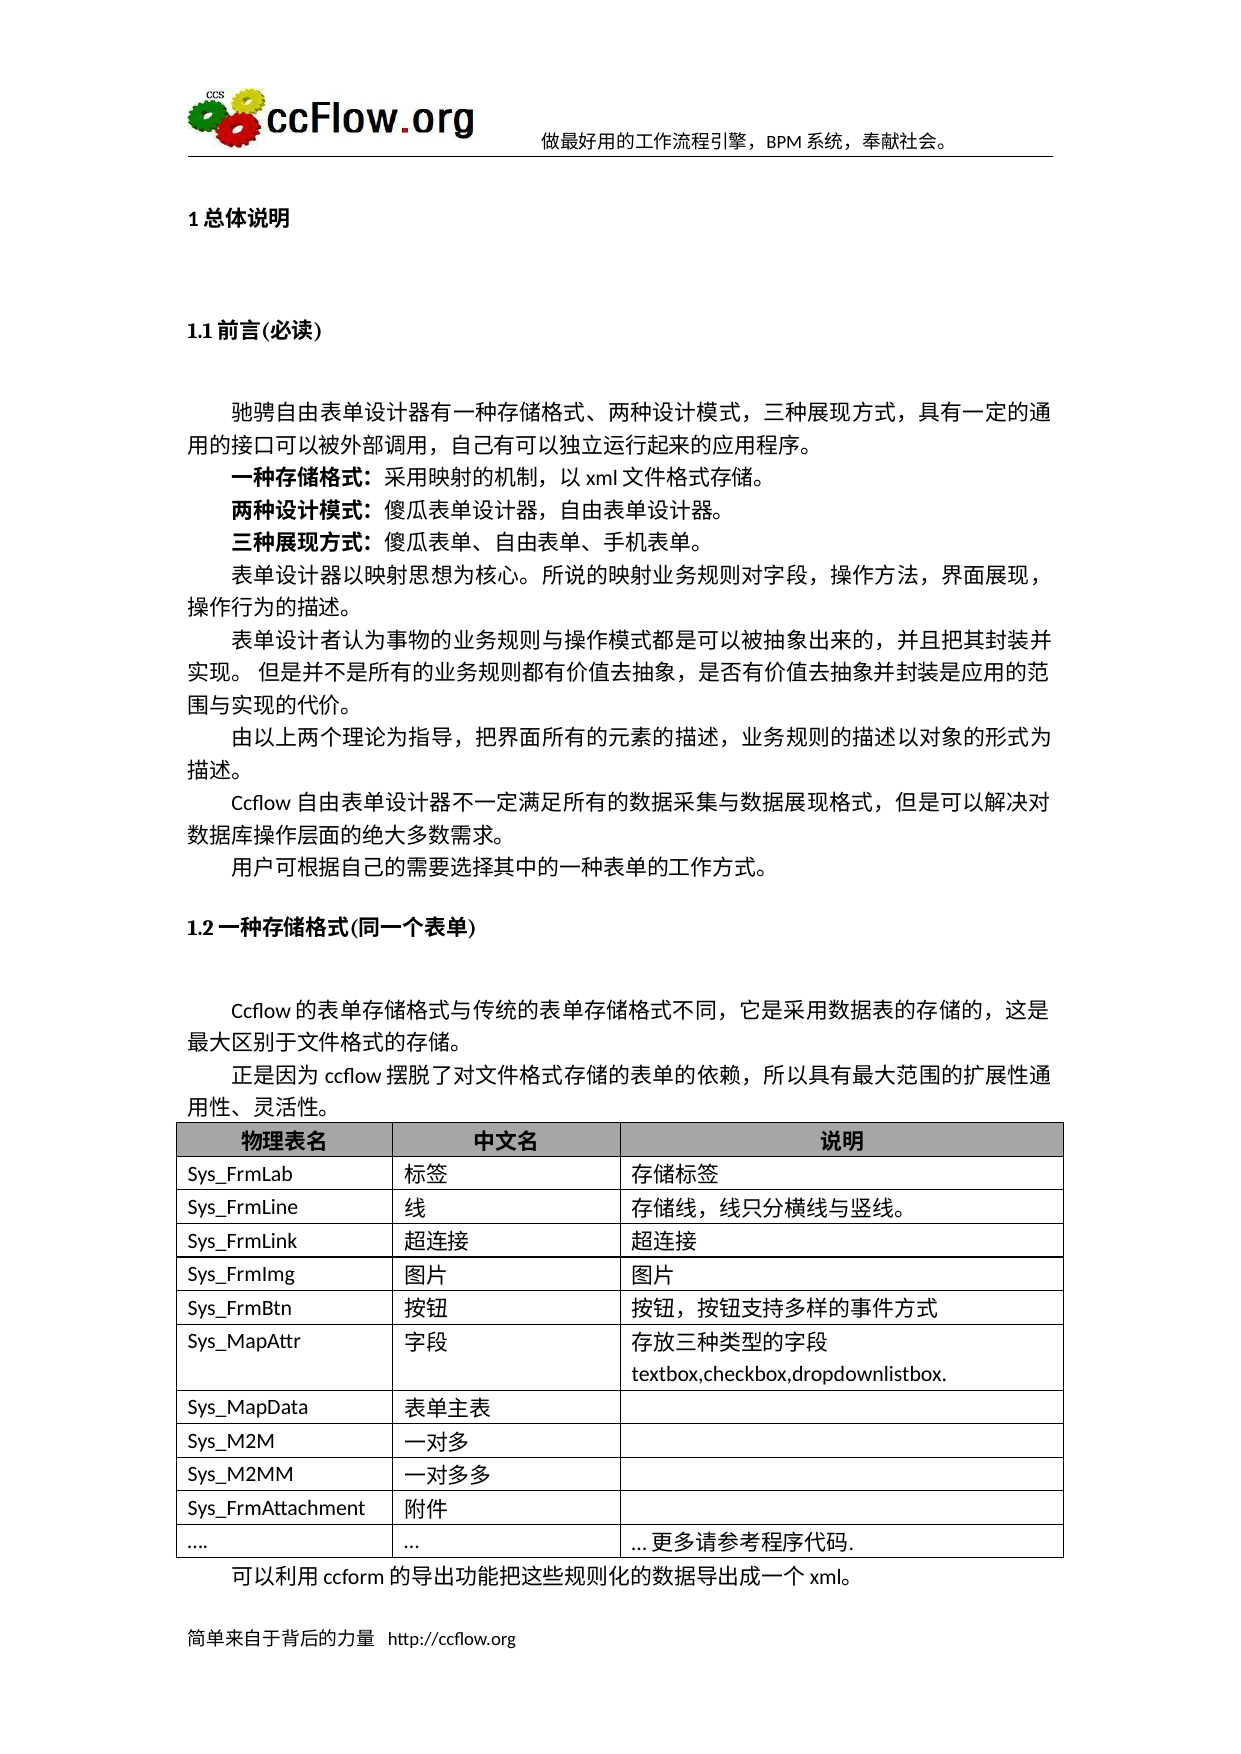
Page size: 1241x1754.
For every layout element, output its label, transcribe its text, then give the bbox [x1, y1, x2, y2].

table_header 说明 [621, 1123, 1063, 1156]
picture [187, 88, 478, 149]
table_header 中文名 [393, 1123, 620, 1156]
table_cell Sys_FrmLine [177, 1190, 392, 1223]
table_cell 存储线，线只分横线与竖线。 [621, 1190, 1063, 1223]
table_cell 表单主表 [393, 1391, 620, 1423]
table_cell [621, 1424, 1063, 1457]
text Ccflow 自由表单设计器不一定满足所有的数据采集与数据展现格式，但是可以解决对数据库操作层面的绝大多数需求。 [187, 785, 1053, 850]
table_cell Sys_M2M [177, 1424, 392, 1457]
table_cell Sys_MapData [177, 1391, 392, 1423]
table_header 物理表名 [177, 1123, 392, 1156]
table_cell 超连接 [621, 1224, 1063, 1256]
subtitle 1总体说明 [187, 201, 1053, 233]
text 三种展现方式：傻瓜表单、自由表单、手机表单。 [187, 525, 1053, 557]
table_cell 一对多多 [393, 1458, 620, 1490]
table_cell … 更多请参考程序代码. [621, 1525, 1063, 1557]
table_cell … [393, 1525, 620, 1557]
table_cell 按钮，按钮支持多样的事件方式 [621, 1291, 1063, 1323]
text 两种设计模式：傻瓜表单设计器，自由表单设计器。 [187, 492, 1053, 525]
table_cell 存储标签 [621, 1157, 1063, 1189]
table_cell 一对多 [393, 1424, 620, 1457]
table_cell 标签 [393, 1157, 620, 1189]
table_cell Sys_FrmBtn [177, 1291, 392, 1323]
table_cell 存放三种类型的字段 textbox,checkbox,dropdownlistbox. [621, 1325, 1063, 1389]
text 正是因为ccflow摆脱了对文件格式存储的表单的依赖，所以具有最大范围的扩展性通用性、灵活性。 [187, 1057, 1053, 1122]
table_cell [621, 1458, 1063, 1490]
subtitle 1.1前言(必读) [187, 312, 1053, 345]
table_cell 超连接 [393, 1224, 620, 1256]
text 驰骋自由表单设计器有一种存储格式、两种设计模式，三种展现方式，具有一定的通用的接口可以被外部调用，自己有可以独立运行起来的应用程序。 [187, 395, 1053, 460]
text 一种存储格式：采用映射的机制，以xml文件格式存储。 [187, 460, 1053, 492]
table_cell Sys_M2MM [177, 1458, 392, 1490]
text 可以利用ccform 的导出功能把这些规则化的数据导出成一个xml。 [187, 1558, 1053, 1591]
table_cell [621, 1391, 1063, 1423]
text 由以上两个理论为指导，把界面所有的元素的描述，业务规则的描述以对象的形式为描述。 [187, 720, 1053, 785]
table_cell 图片 [621, 1258, 1063, 1290]
table_cell Sys_MapAttr [177, 1325, 392, 1389]
table_cell 线 [393, 1190, 620, 1223]
table_cell Sys_FrmAttachment [177, 1491, 392, 1524]
text 表单设计者认为事物的业务规则与操作模式都是可以被抽象出来的，并且把其封装并实现。 但是并不是所有的业务规则都有价值去抽象，是否有价值去抽象并封装是应用的范围与实现的代价。 [187, 622, 1053, 720]
table_cell Sys_FrmLink [177, 1224, 392, 1256]
table_cell …. [177, 1525, 392, 1557]
table_cell 按钮 [393, 1291, 620, 1323]
table_cell 字段 [393, 1325, 620, 1389]
table_cell Sys_FrmLab [177, 1157, 392, 1189]
subtitle 1.2一种存储格式(同一个表单) [187, 909, 1053, 942]
table_cell 附件 [393, 1491, 620, 1524]
text Ccflow的表单存储格式与传统的表单存储格式不同，它是采用数据表的存储的，这是最大区别于文件格式的存储。 [187, 992, 1053, 1057]
table_cell Sys_FrmImg [177, 1258, 392, 1290]
text 表单设计器以映射思想为核心。所说的映射业务规则对字段，操作方法，界面展现，操作行为的描述。 [187, 557, 1053, 622]
table_cell 图片 [393, 1258, 620, 1290]
text 用户可根据自己的需要选择其中的一种表单的工作方式。 [187, 850, 1053, 882]
table_cell [621, 1491, 1063, 1524]
